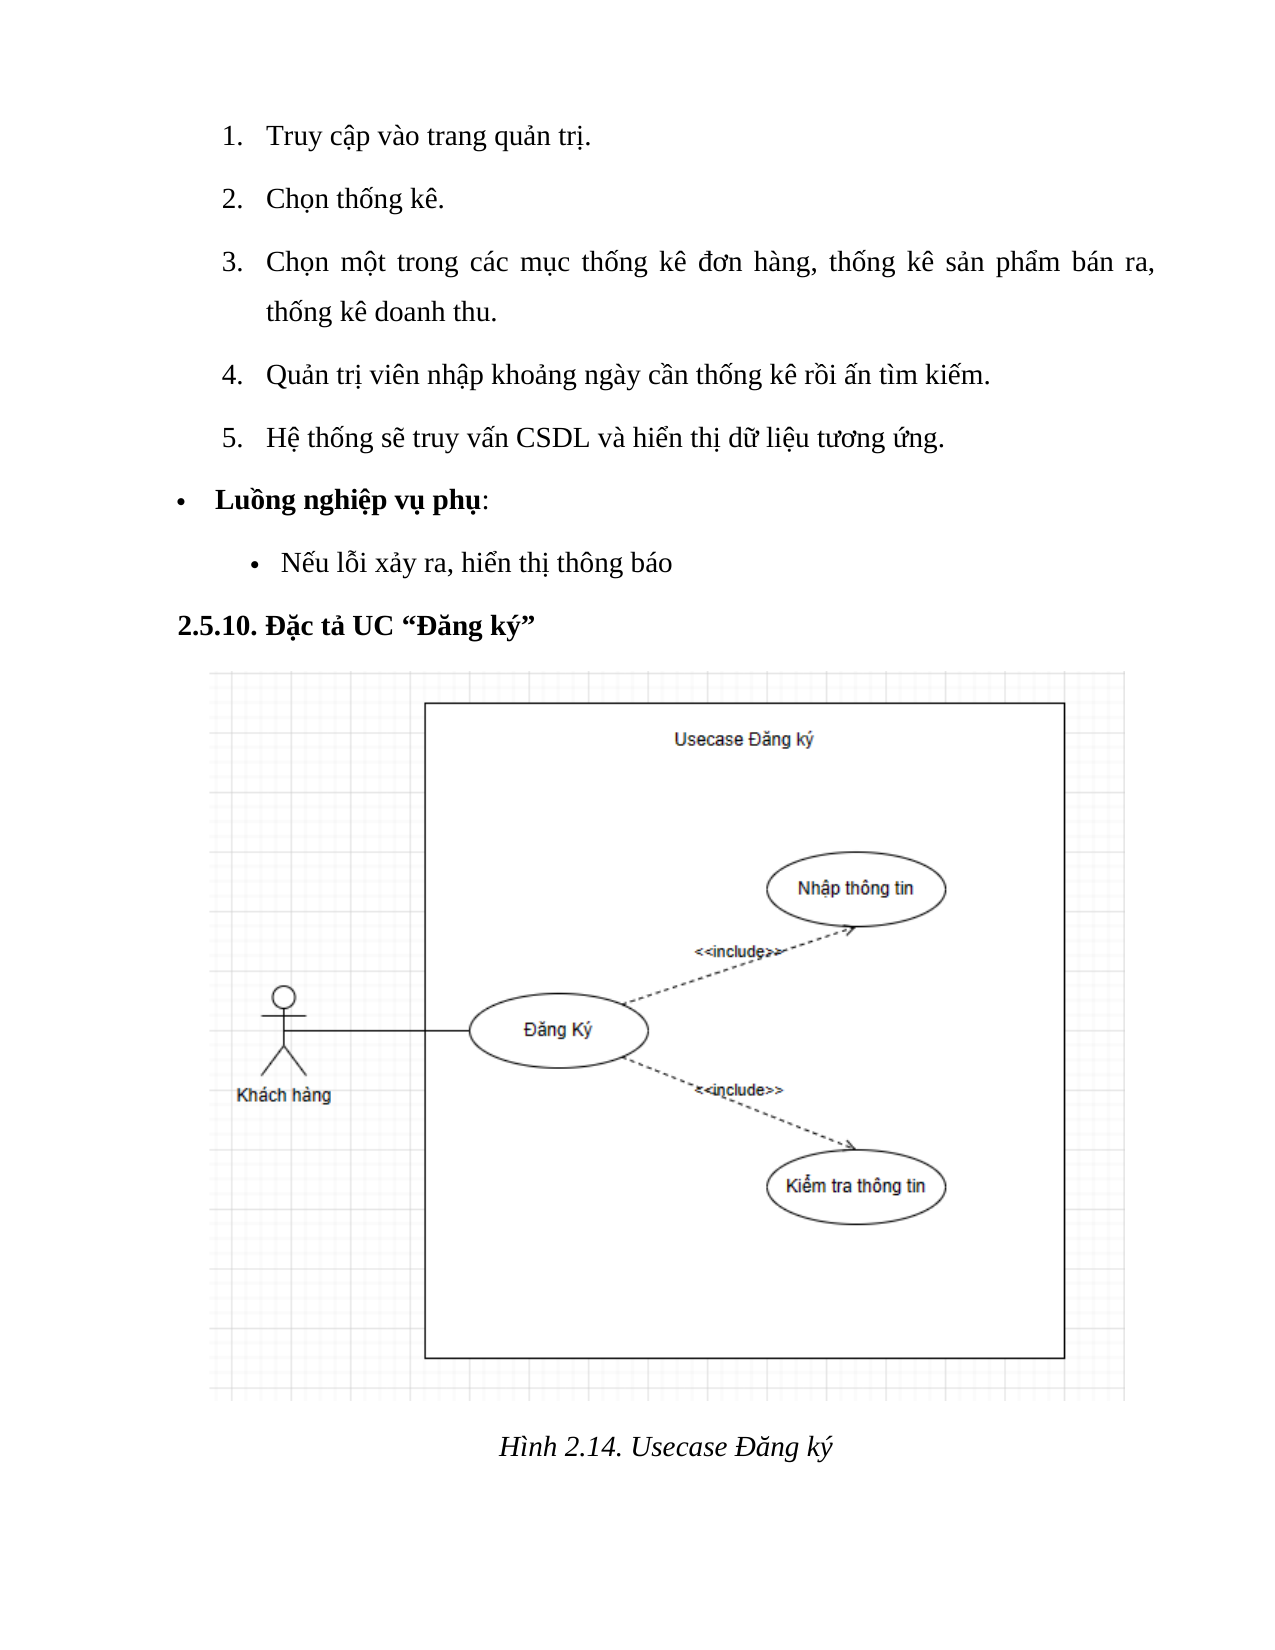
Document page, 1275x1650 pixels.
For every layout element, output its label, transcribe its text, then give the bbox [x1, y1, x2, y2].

text 4. Quản trị viên nhập khoảng ngày cần thống kê rồi ấn tìm kiếm. [222, 357, 1157, 390]
text 1. Truy cập vào trang quản trị. [222, 118, 1157, 152]
list Luồng nghiệp vụ phụ: [177, 482, 1157, 516]
text 5. Hệ thống sẽ truy vấn CSDL và hiển thị dữ liệu tương ứng. [222, 420, 1157, 453]
text 2. Chọn thống kê. [222, 181, 1157, 214]
picture [209, 671, 1125, 1401]
text 3. Chọn một trong các mục thống kê đơn hàng, thống kê sản phẩm bán ra, thống kê doanh thu. [222, 244, 1157, 328]
subtitle 2.5.10. Đặc tả UC “Đăng ký” [177, 608, 1157, 642]
list Nếu lỗi xảy ra, hiển thị thông báo [251, 545, 1157, 579]
text Hình 2.14. Usecase Đăng ký [177, 1429, 1157, 1462]
